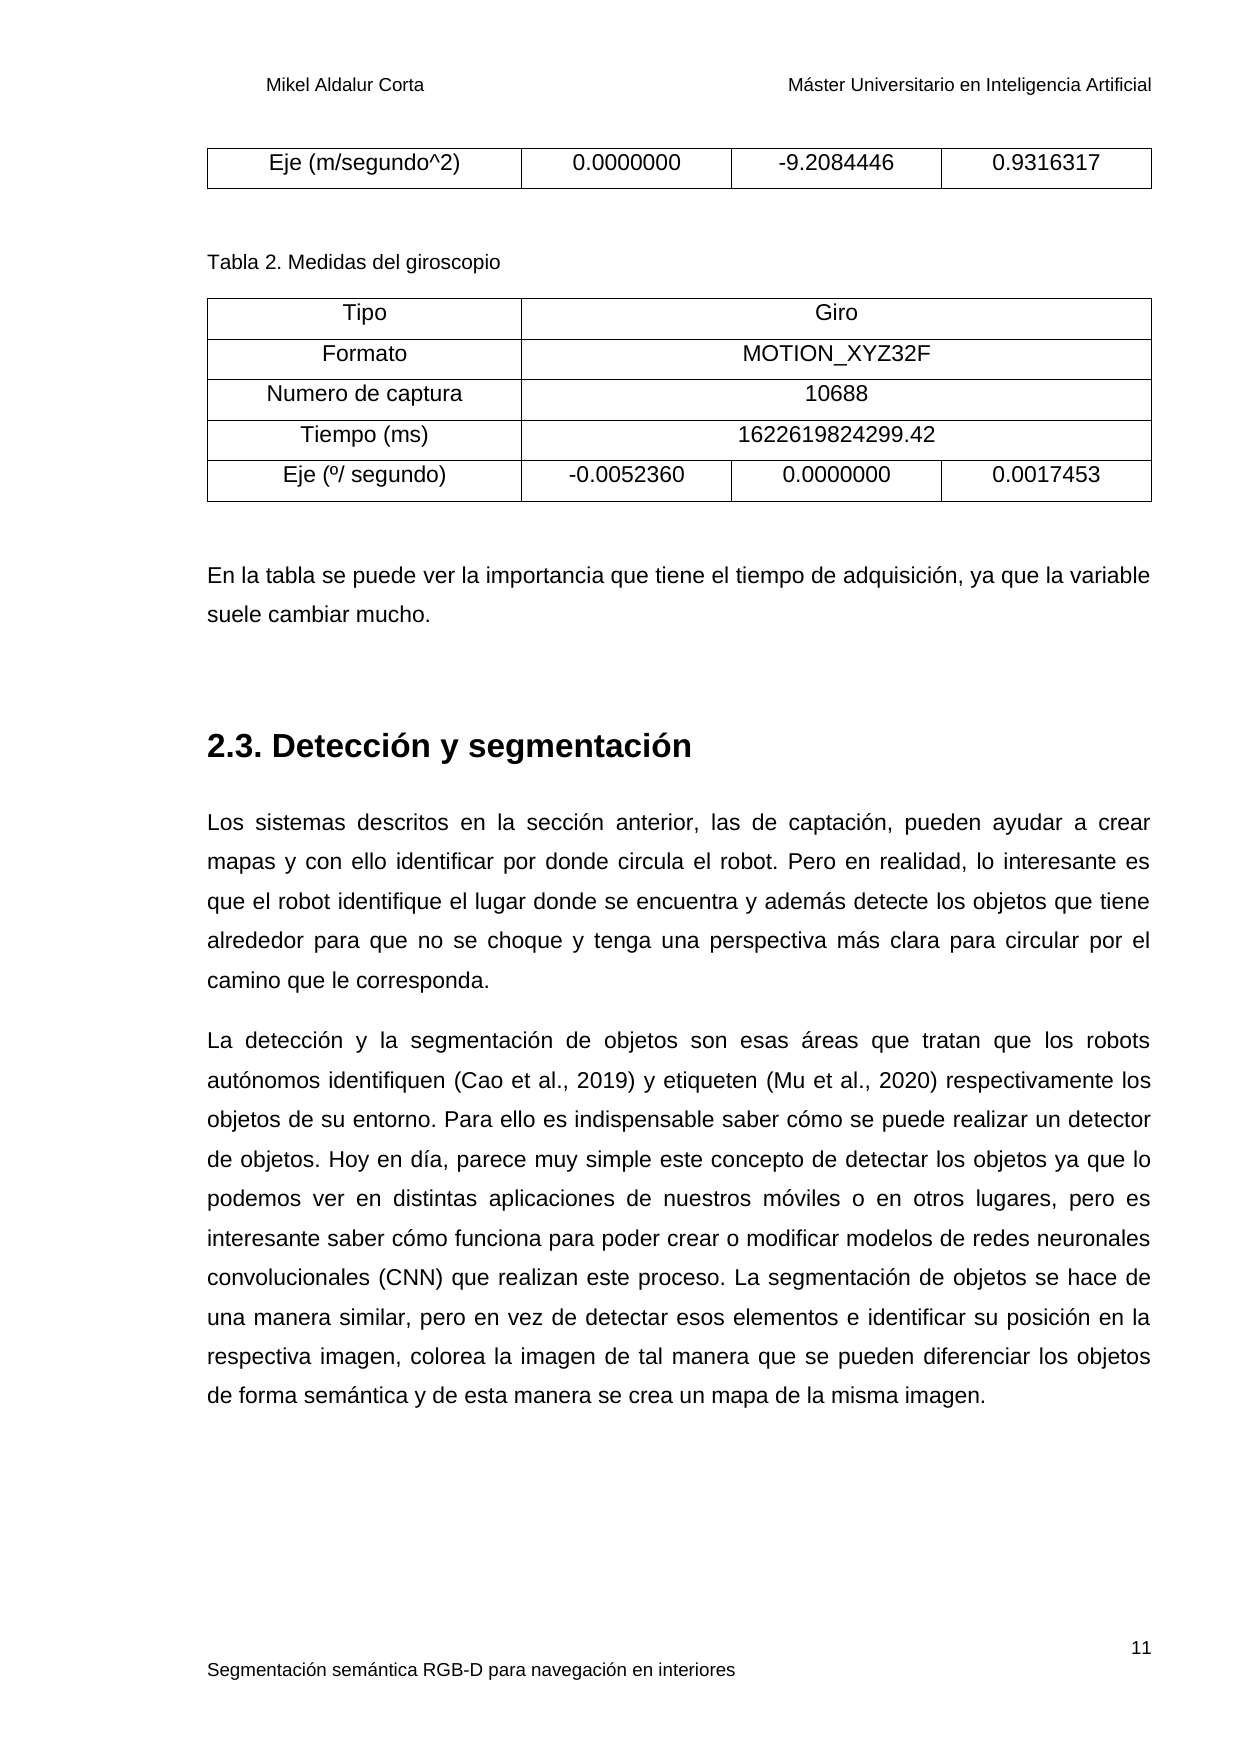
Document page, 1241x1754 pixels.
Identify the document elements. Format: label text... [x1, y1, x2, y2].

table_cell 0.0017453 [942, 461, 1151, 501]
text En la tabla se puede ver la importancia que tiene el tiempo de adquisición, ya que la variable suele cambiar mucho. [207, 562, 1152, 628]
table_cell 0.0000000 [732, 461, 941, 501]
table_header Tipo [208, 299, 521, 338]
text La detección y la segmentación de objetos son esas áreas que tratan que los robots autónomos identifiquen (Cao et al., 2019) y etiqueten (Mu et al., 2020) respectivamente los objetos de su entorno. Para ello es indispensable saber cómo se puede realizar un detector de objetos. Hoy en día, parece muy simple este concepto de detectar los objetos ya que lo podemos ver en distintas aplicaciones de nuestros móviles o en otros lugares, pero es interesante saber cómo funciona para poder crear o modificar modelos de redes neuronales convolucionales (CNN) que realizan este proceso. La segmentación de objetos se hace de una manera similar, pero en vez de detectar esos elementos e identificar su posición en la respectiva imagen, colorea la imagen de tal manera que se pueden diferenciar los objetos de forma semántica y de esta manera se crea un mapa de la misma imagen. [207, 1027, 1152, 1409]
table_cell Numero de captura [208, 380, 521, 419]
table_cell Tiempo (ms) [208, 421, 521, 460]
table_cell Formato [208, 340, 521, 379]
table_cell MOTION_XYZ32F [522, 340, 1151, 379]
table_cell 0.0000000 [522, 149, 731, 188]
table_cell 10688 [522, 380, 1151, 419]
table_cell Eje (m/segundo^2) [208, 149, 521, 188]
table_cell 1622619824299.42 [522, 421, 1151, 460]
table_cell -0.0052360 [522, 461, 731, 501]
text Tabla 2. Medidas del giroscopio [207, 249, 1152, 273]
table_cell -9.2084446 [732, 149, 941, 188]
table_cell Eje (º/ segundo) [208, 461, 521, 501]
subtitle 2.3. Detección y segmentación [207, 726, 1152, 765]
table_header Giro [522, 299, 1151, 338]
table_cell 0.9316317 [942, 149, 1151, 188]
text Los sistemas descritos en la sección anterior, las de captación, pueden ayudar a crear mapas y con ello identificar por donde circula el robot. Pero en realidad, lo interesante es que el robot identifique el lugar donde se encuentra y además detecte los objetos que tiene alrededor para que no se choque y tenga una perspectiva más clara para circular por el camino que le corresponda. [207, 809, 1152, 993]
